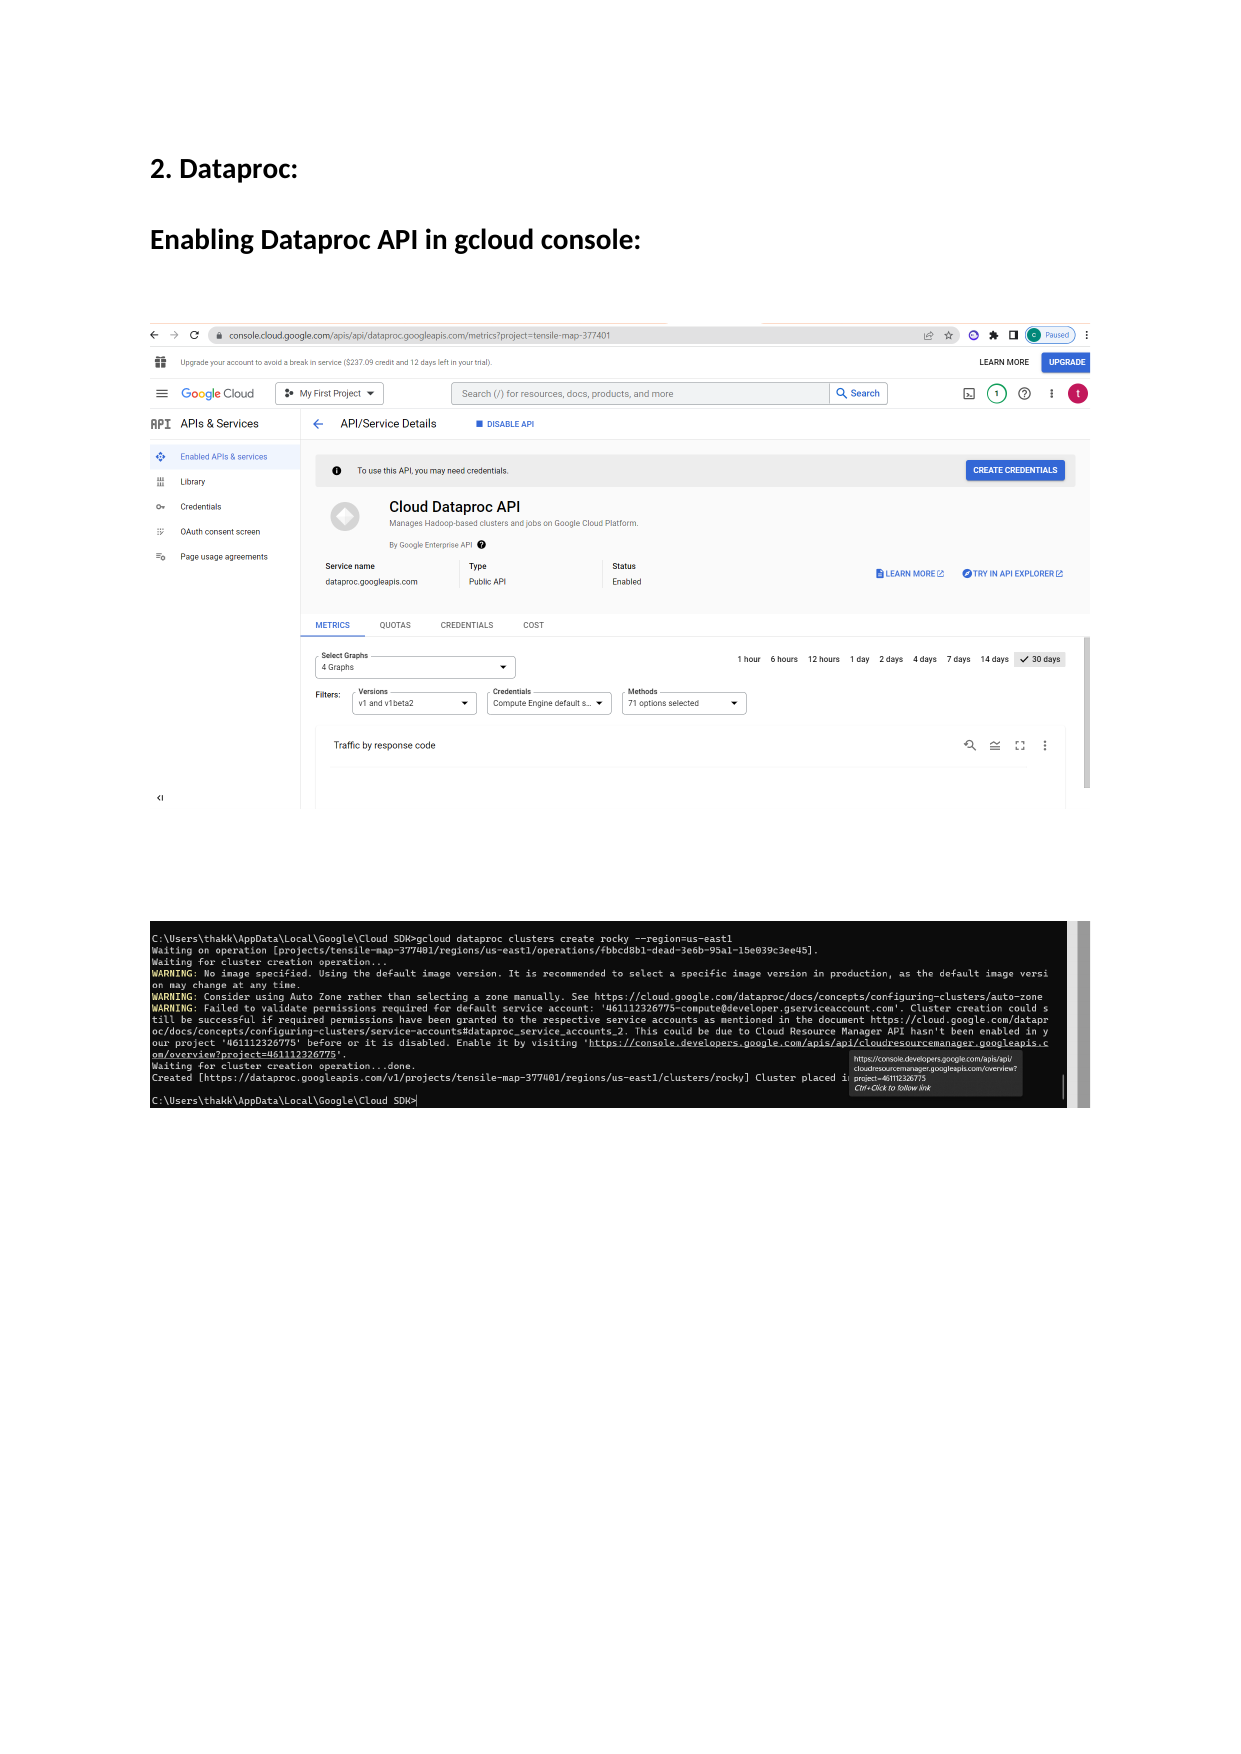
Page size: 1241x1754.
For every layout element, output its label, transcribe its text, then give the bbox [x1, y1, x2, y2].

text Enabling Dataproc API in gcloud console: [150, 221, 1090, 257]
text 2. Dataproc: [150, 150, 1090, 186]
picture [150, 323, 1091, 809]
picture [150, 921, 1091, 1108]
